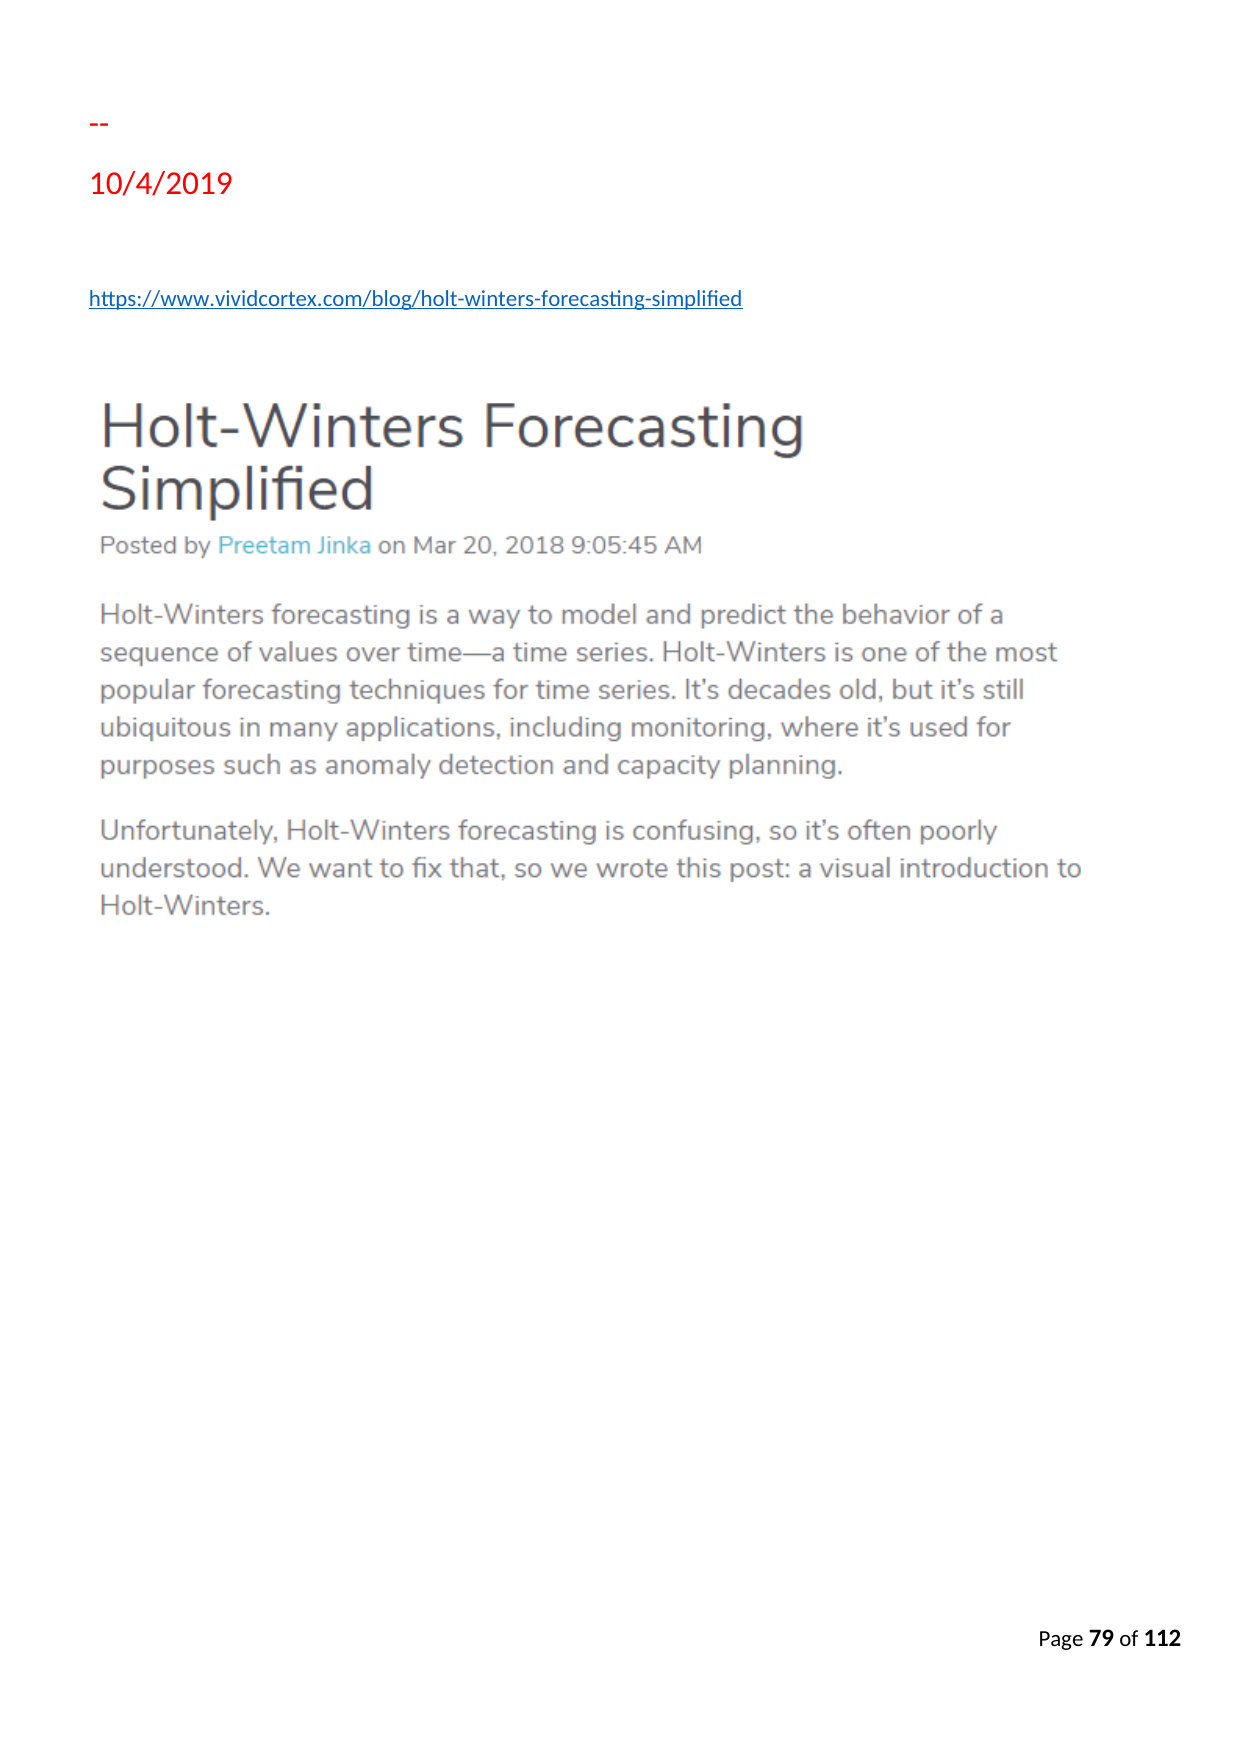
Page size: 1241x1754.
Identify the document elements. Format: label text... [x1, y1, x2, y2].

text https://www.vividcortex.com/blog/holt-winters-forecasting-simplified [89, 284, 1181, 312]
text -- [89, 102, 1181, 142]
picture [88, 391, 1095, 923]
text 10/4/2019 [89, 162, 1181, 203]
